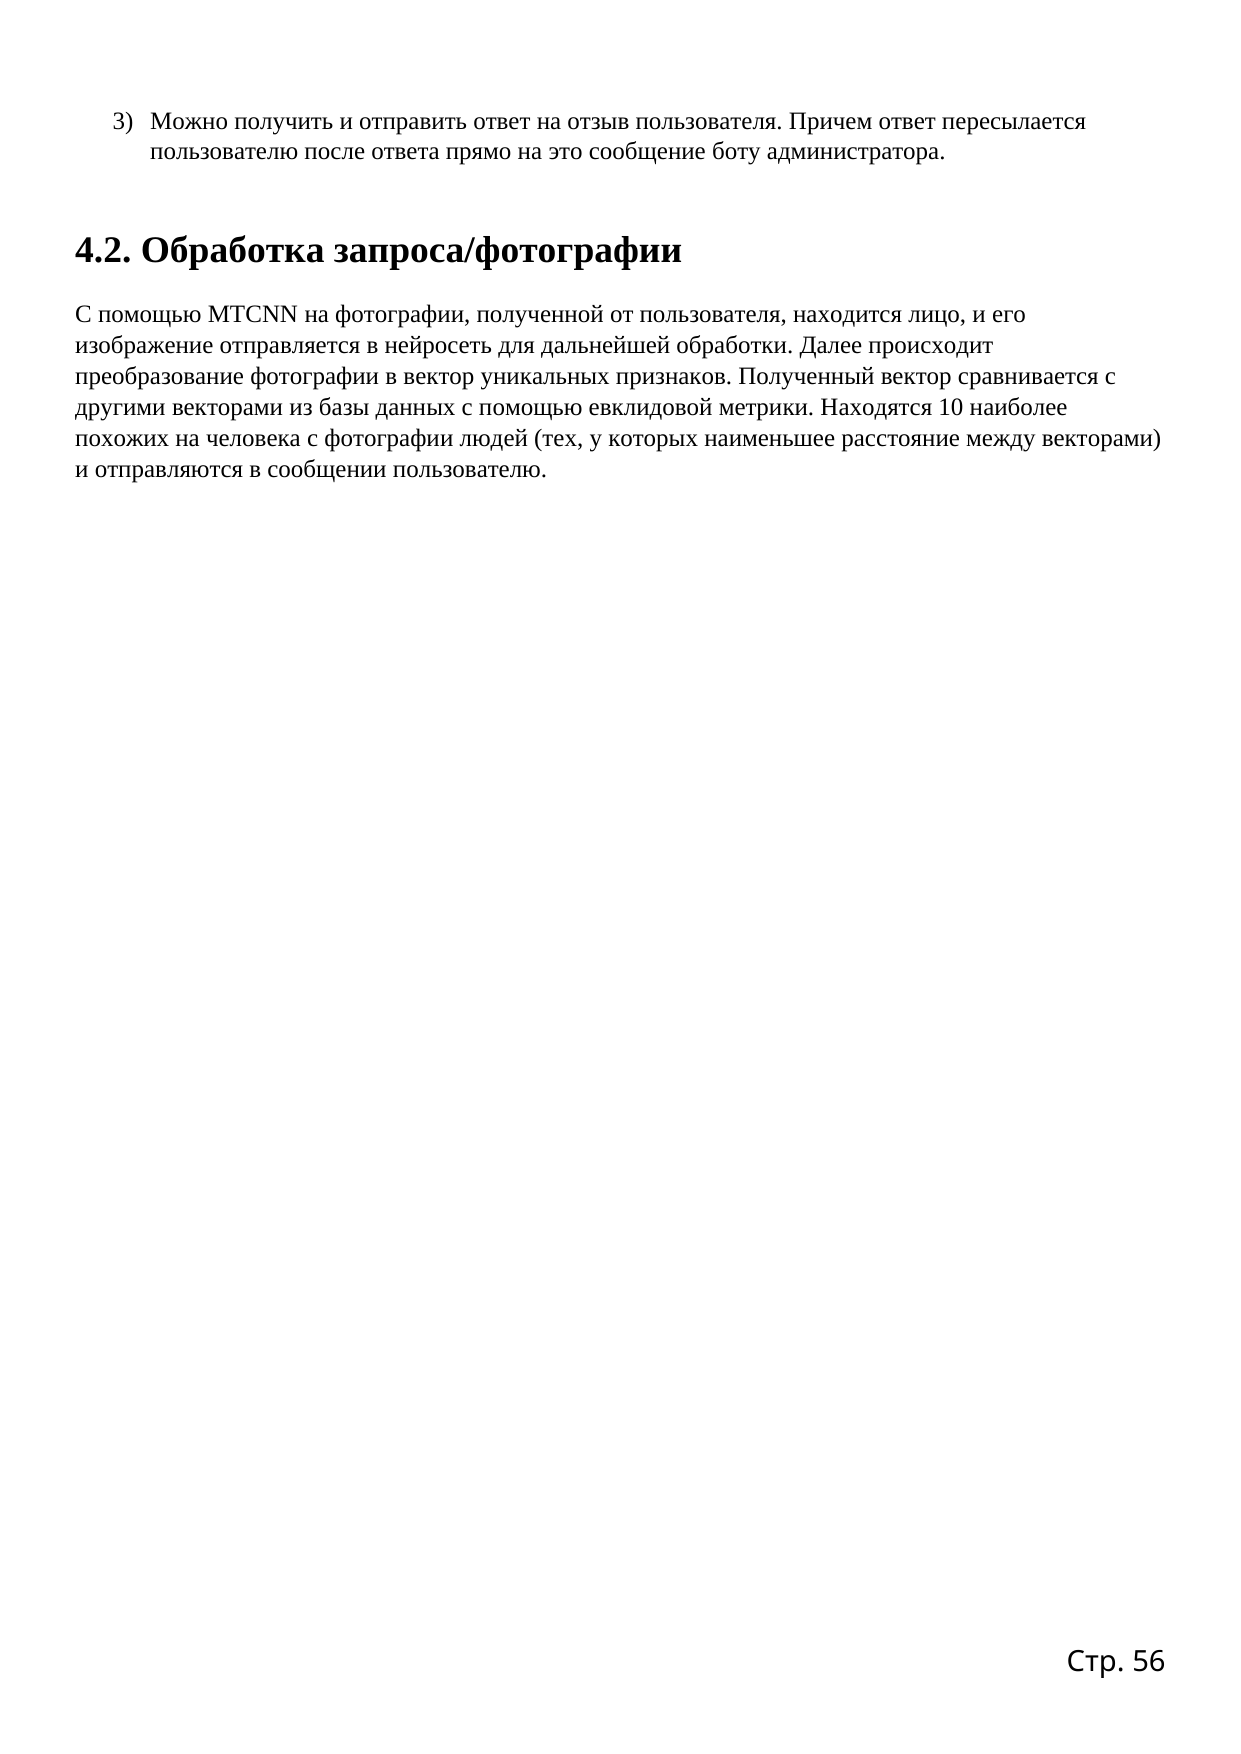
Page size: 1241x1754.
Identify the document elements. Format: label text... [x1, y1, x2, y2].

list Можно получить и отправить ответ на отзыв пользователя. Причем ответ пересылается пользователю после ответа прямо на это сообщение боту администратора. [112, 106, 1165, 165]
subtitle 4.2. Обработка запроса/фотографии [75, 227, 1165, 270]
text С помощью MTCNN на фотографии, полученной от пользователя, находится лицо, и его изображение отправляется в нейросеть для дальнейшей обработки. Далее происходит преобразование фотографии в вектор уникальных признаков. Полученный вектор сравнивается с другими векторами из базы данных с помощью евклидовой метрики. Находятся 10 наиболее похожих на человека с фотографии людей (тех, у которых наименьшее расстояние между векторами) и отправляются в сообщении пользователю. [75, 299, 1165, 483]
